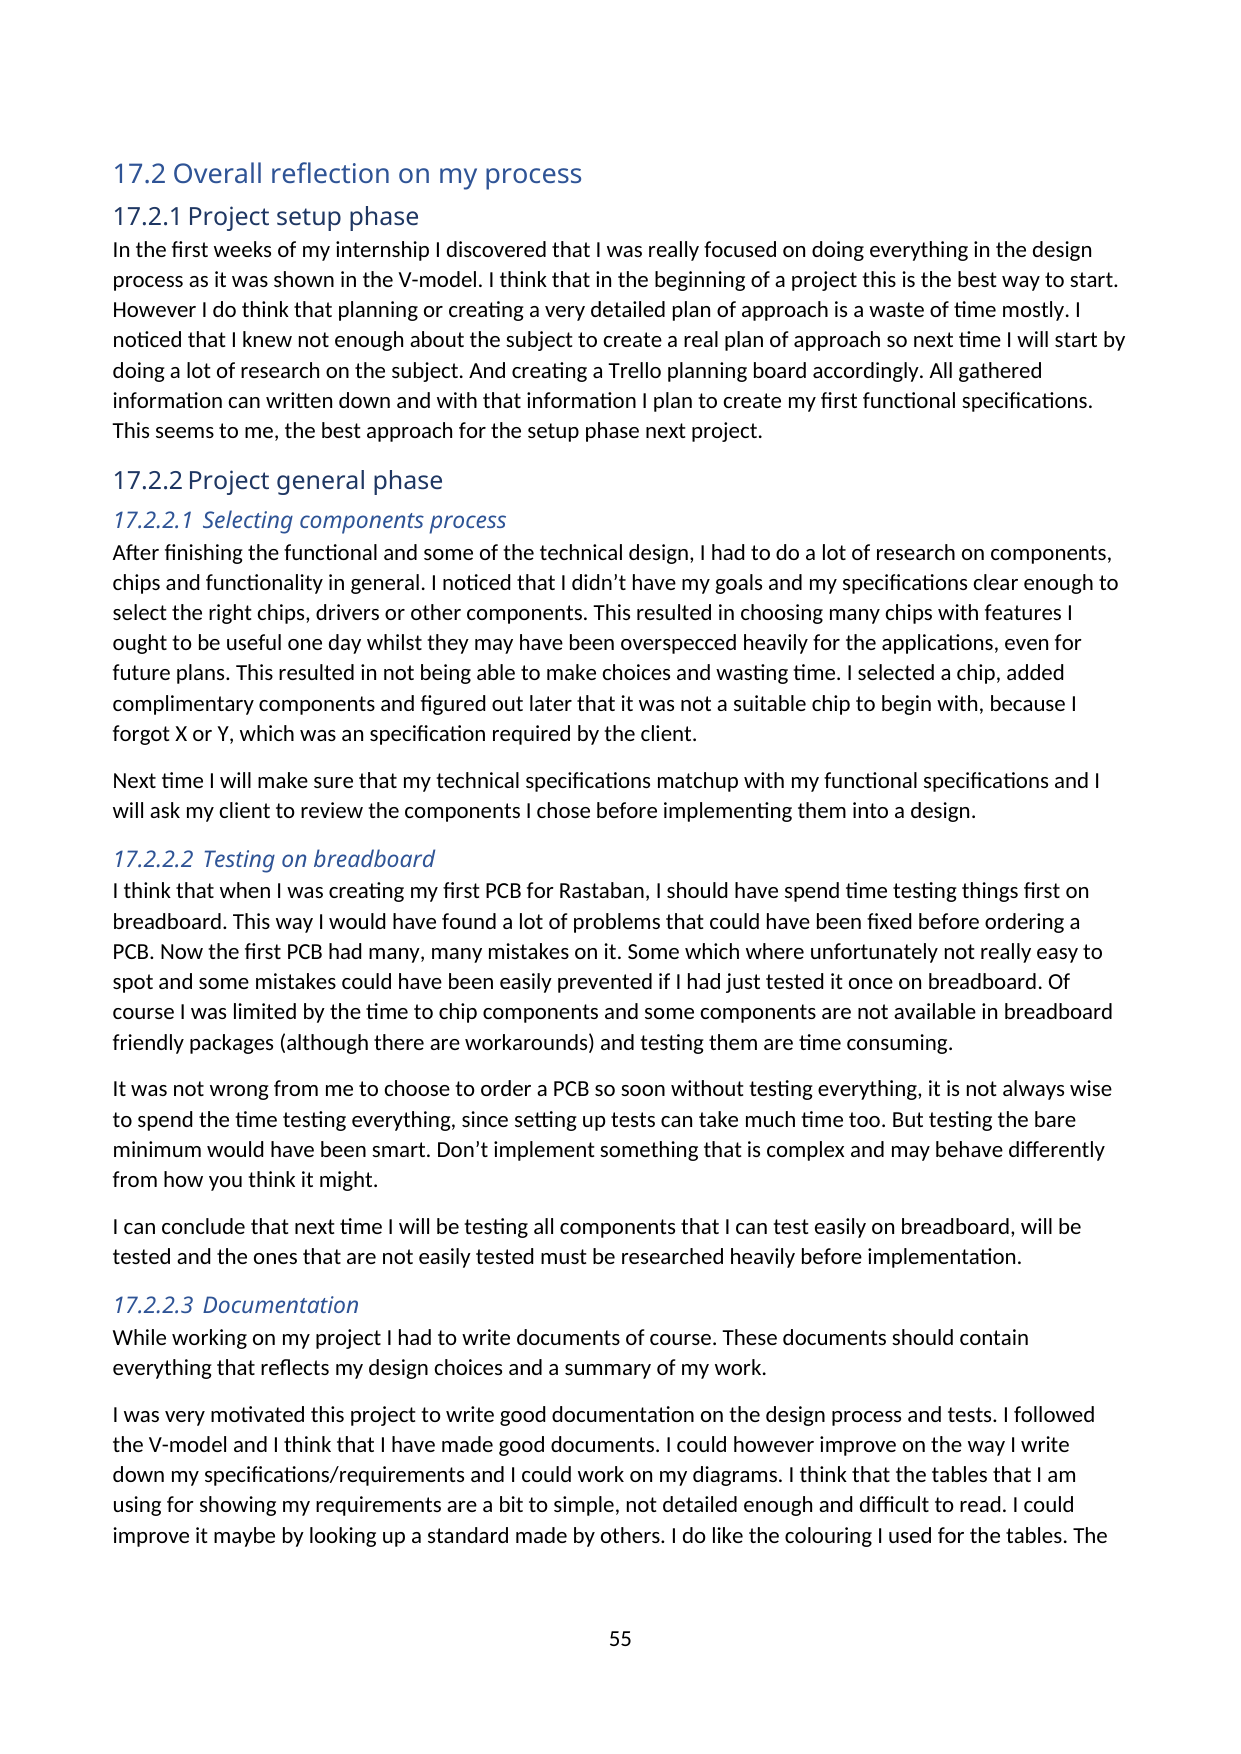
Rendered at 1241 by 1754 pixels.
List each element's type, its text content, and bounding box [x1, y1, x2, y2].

text It was not wrong from me to choose to order a PCB so soon without testing everything, it is not always wise to spend the time testing everything, since setting up tests can take much time too. But testing the bare minimum would have been smart. Don’t implement something that is complex and may behave differently from how you think it might. [112, 1074, 1128, 1193]
subtitle Documentation [112, 1289, 1128, 1320]
subtitle Project setup phase [112, 198, 1128, 232]
text I think that when I was creating my first PCB for Rastaban, I should have spend time testing things first on breadboard. This way I would have found a lot of problems that could have been fixed before ordering a PCB. Now the first PCB had many, many mistakes on it. Some which where unfortunately not really easy to spot and some mistakes could have been easily prevented if I had just tested it once on breadboard. Of course I was limited by the time to chip components and some components are not available in breadboard friendly packages (although there are workarounds) and testing them are time consuming. [112, 877, 1128, 1056]
text In the first weeks of my internship I discovered that I was really focused on doing everything in the design process as it was shown in the V-model. I think that in the beginning of a project this is the best way to start. However I do think that planning or creating a very detailed plan of approach is a waste of time mostly. I noticed that I knew not enough about the subject to create a real plan of approach so next time I will start by doing a lot of research on the subject. And creating a Trello planning board accordingly. All gathered information can written down and with that information I plan to create my first functional specifications. This seems to me, the best approach for the setup phase next project. [112, 235, 1128, 444]
text I can conclude that next time I will be testing all components that I can test easily on breadboard, will be tested and the ones that are not easily tested must be researched heavily before implementation. [112, 1212, 1128, 1270]
subtitle Overall reflection on my process [112, 154, 1128, 191]
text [112, 1400, 1128, 1549]
text While working on my project I had to write documents of course. These documents should contain everything that reflects my design choices and a summary of my work. [112, 1323, 1128, 1381]
text Next time I will make sure that my technical specifications matchup with my functional specifications and I will ask my client to review the components I chose before implementing them into a design. [112, 766, 1128, 824]
subtitle Project general phase [112, 463, 1128, 497]
subtitle Selecting components process [112, 504, 1128, 535]
subtitle Testing on breadboard [112, 843, 1128, 874]
text After finishing the functional and some of the technical design, I had to do a lot of research on components, chips and functionality in general. I noticed that I didn’t have my goals and my specifications clear enough to select the right chips, drivers or other components. This resulted in choosing many chips with features I ought to be useful one day whilst they may have been overspecced heavily for the applications, even for future plans. This resulted in not being able to make choices and wasting time. I selected a chip, added complimentary components and figured out later that it was not a suitable chip to begin with, because I forgot X or Y, which was an specification required by the client. [112, 538, 1128, 747]
